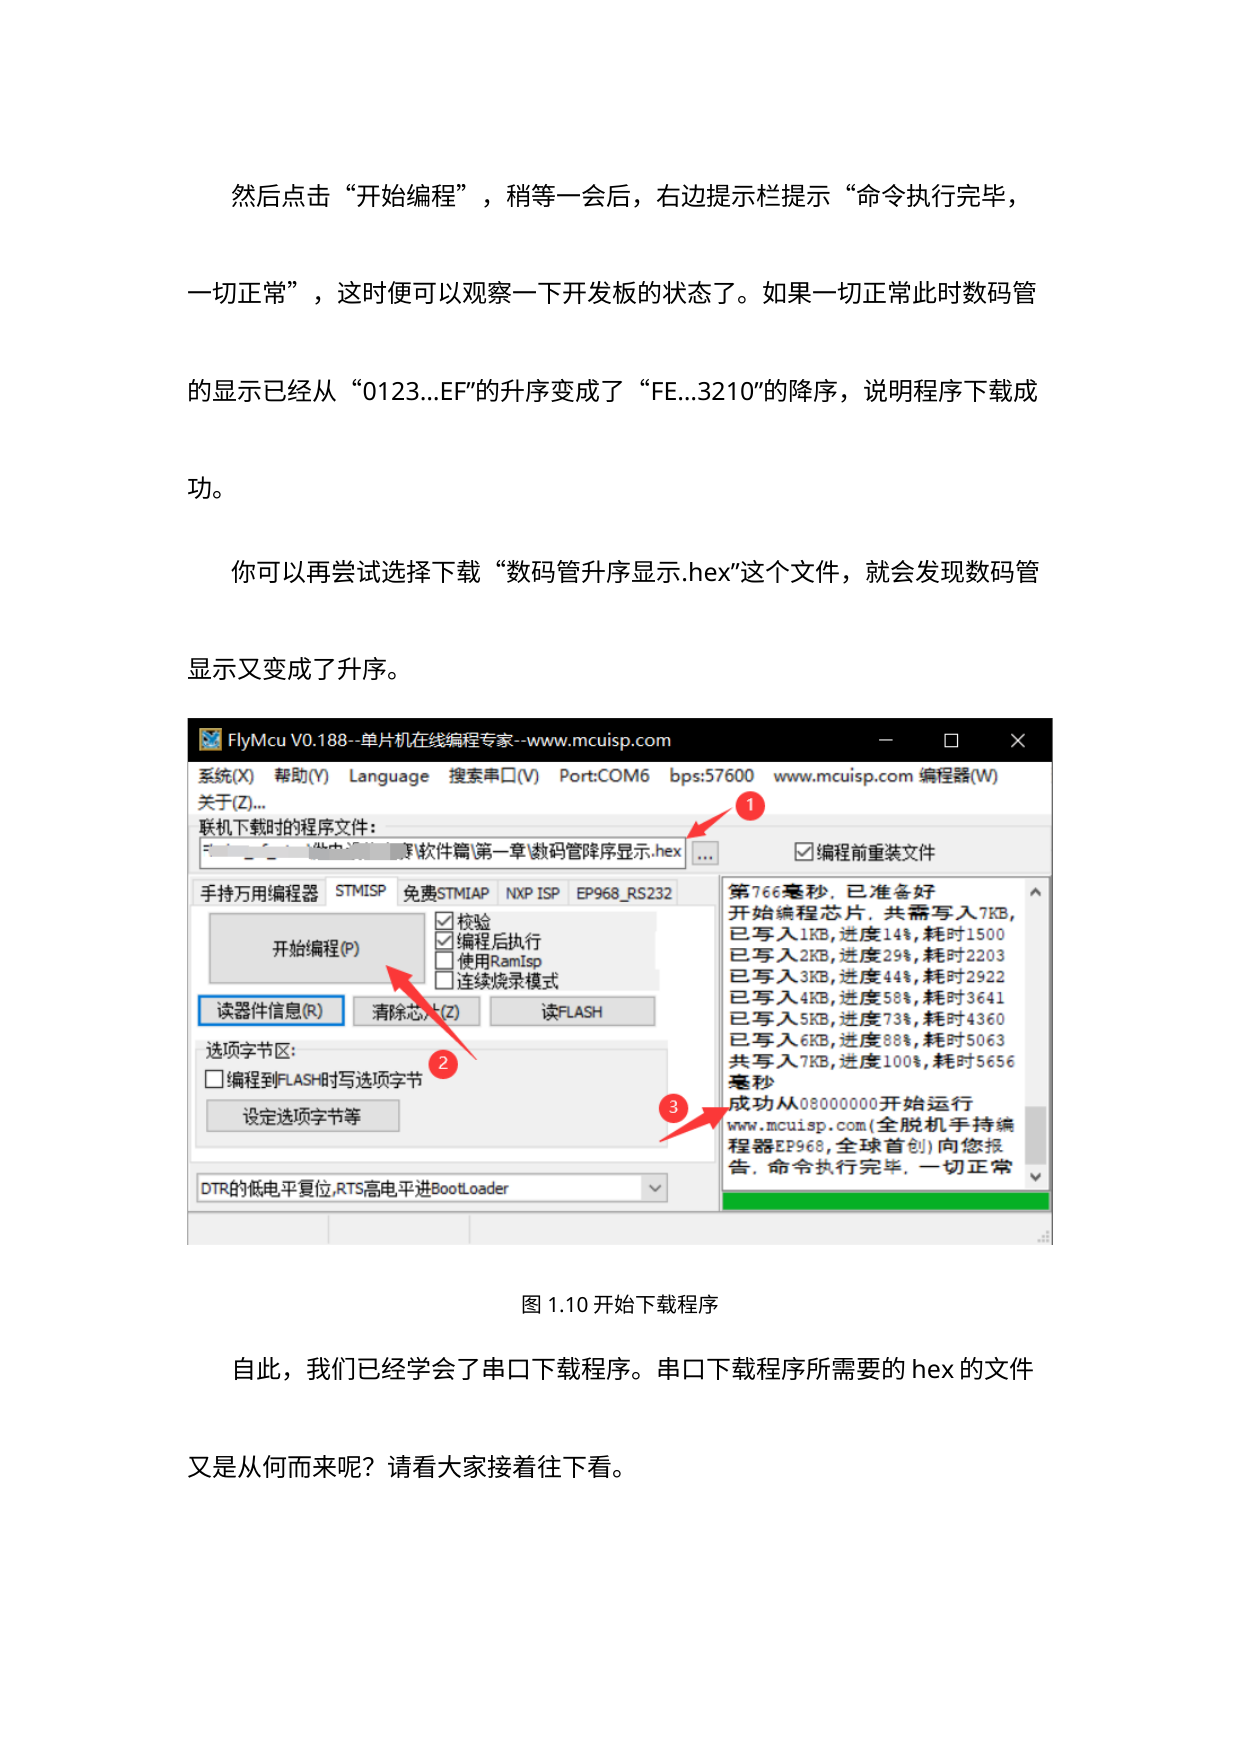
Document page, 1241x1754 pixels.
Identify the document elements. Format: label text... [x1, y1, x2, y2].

picture [187, 718, 1053, 1245]
text 然后点击“开始编程”，稍等一会后，右边提示栏提示“命令执行完毕，一切正常”，这时便可以观察一下开发板的状态了。如果一切正常此时数码管的显示已经从“0123…EF”的升序变成了“FE…3210”的降序，说明程序下载成功。 [187, 162, 1053, 519]
text 你可以再尝试选择下载“数码管升序显示.hex”这个文件，就会发现数码管显示又变成了升序。 [187, 538, 1053, 700]
text 图 1.10 开始下载程序 [187, 1288, 1053, 1320]
text 自此，我们已经学会了串口下载程序。串口下载程序所需要的hex的文件又是从何而来呢？请看大家接着往下看。 [187, 1335, 1053, 1498]
